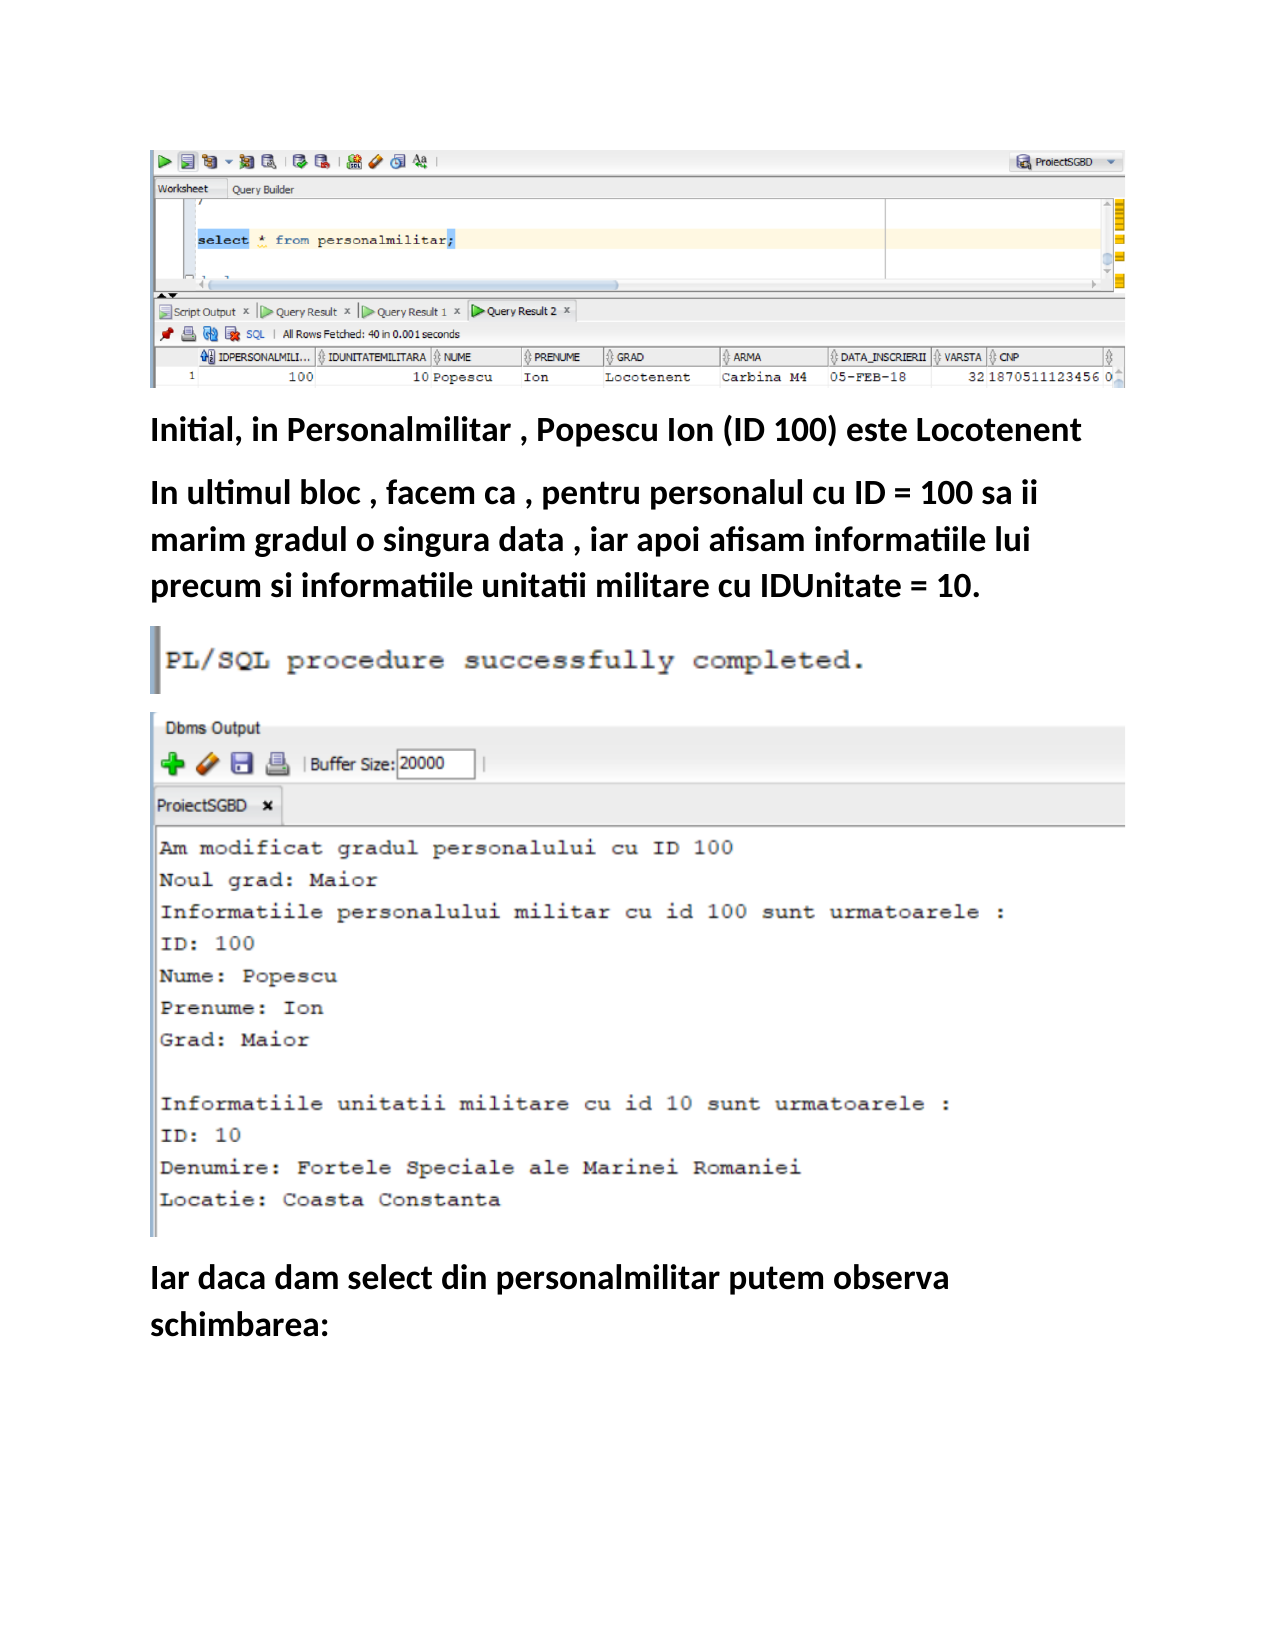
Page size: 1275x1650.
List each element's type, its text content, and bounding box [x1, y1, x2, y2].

text Iar daca dam select din personalmilitar putem observa schimbarea: [150, 1255, 1125, 1345]
text Initial, in Personalmilitar , Popescu Ion (ID 100) este Locotenent [150, 407, 1125, 450]
text In ultimul bloc , facem ca , pentru personalul cu ID = 100 sa ii marim gradul o singura data , iar apoi afisam informatiile lui precum si informatiile unitatii militare cu IDUnitate = 10. [150, 470, 1125, 607]
picture [150, 712, 1125, 1237]
picture [150, 150, 1125, 388]
picture [150, 626, 888, 694]
